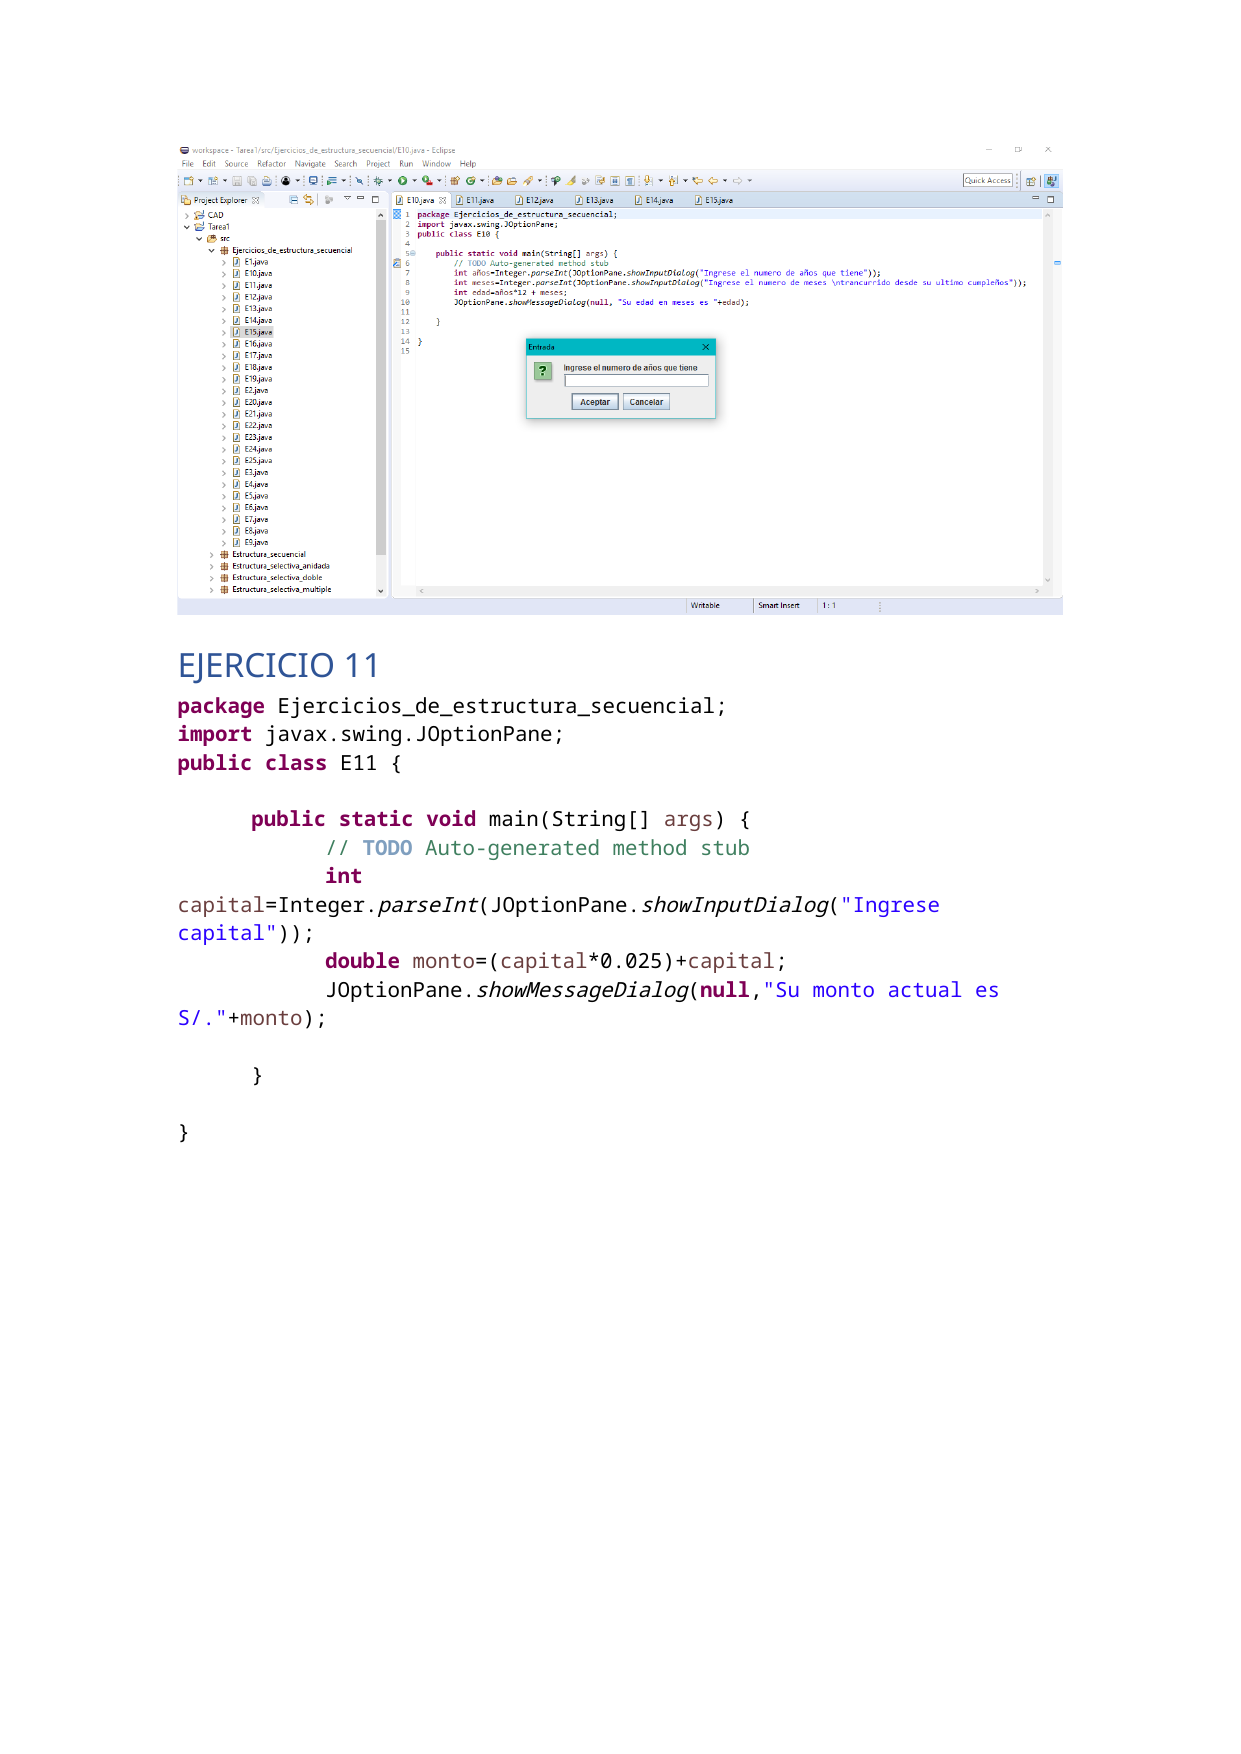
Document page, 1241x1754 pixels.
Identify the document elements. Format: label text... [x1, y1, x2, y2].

text public static void main(String[] args) { [177, 804, 1063, 833]
text import javax.swing.JOptionPane; [177, 719, 1063, 748]
text } [177, 1060, 1063, 1089]
text } [177, 1117, 1063, 1146]
text double monto=(capital*0.025)+capital; [177, 947, 1063, 975]
text public class E11 { [177, 748, 1063, 776]
picture [177, 147, 1063, 615]
subtitle EJERCICIO 11 [177, 642, 1063, 687]
text // TODO Auto-generated method stub [177, 833, 1063, 861]
text JOptionPane.showMessageDialog(null,"Su monto actual es S/."+monto); [177, 975, 1063, 1032]
text int capital=Integer.parseInt(JOptionPane.showInputDialog("Ingrese capital")); [177, 861, 1063, 947]
text package Ejercicios_de_estructura_secuencial; [177, 691, 1063, 719]
